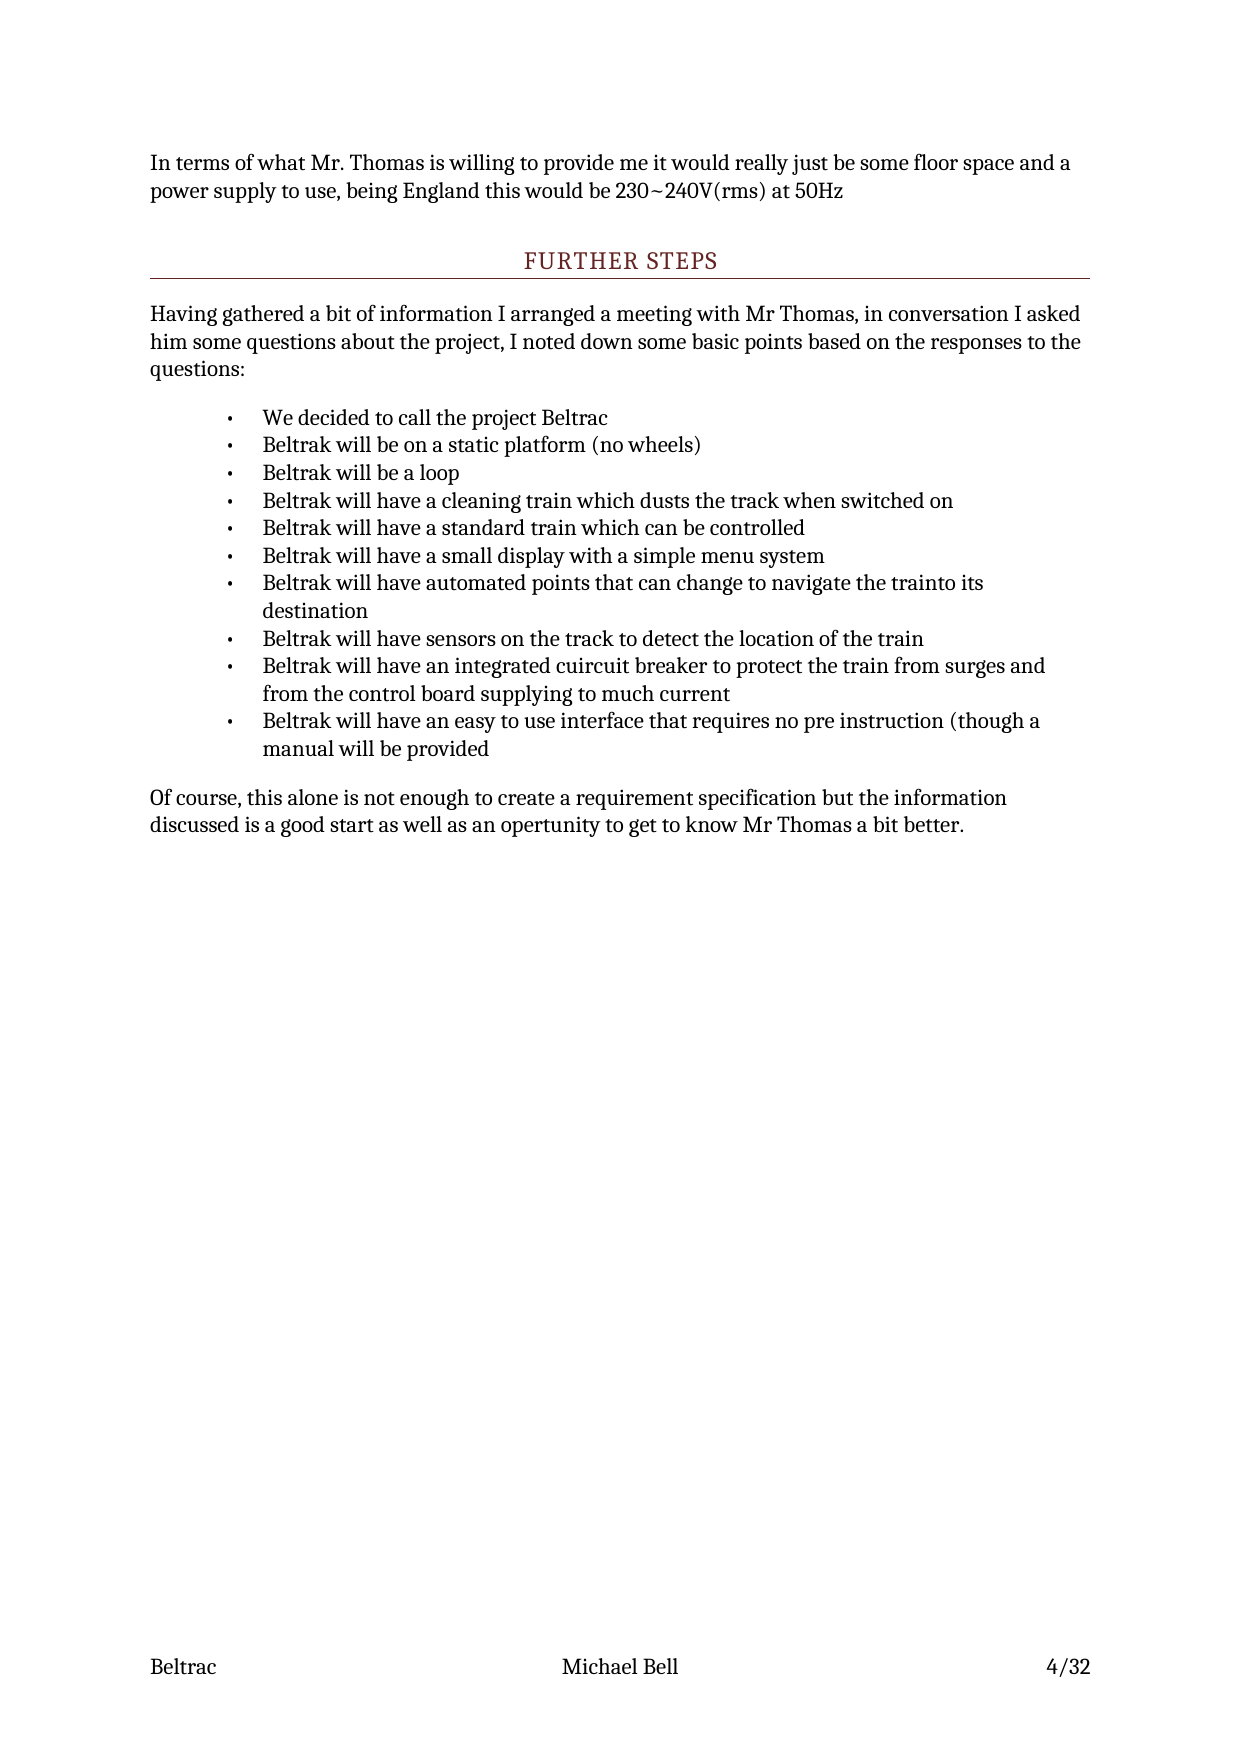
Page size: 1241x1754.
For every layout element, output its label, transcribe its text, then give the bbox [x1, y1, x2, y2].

list Beltrak will have an integrated cuircuit breaker to protect the train from surges and from the control board supplying to much current [225, 653, 1090, 707]
text In terms of what Mr. Thomas is willing to provide me it would really just be some floor space and a power supply to use, being England this would be 230~240V(rms) at 50Hz [150, 150, 1090, 204]
list Beltrak will be on a static platform (no wheels) [225, 432, 1090, 458]
list Beltrak will have sensors on the track to detect the location of the train [225, 625, 1090, 652]
list Beltrak will be a loop [225, 460, 1090, 486]
list Beltrak will have an easy to use interface that requires no pre instruction (though a manual will be provided [225, 708, 1090, 762]
list Beltrak will have a cleaning train which dusts the track when switched on [225, 487, 1090, 514]
list Beltrak will have automated points that can change to navigate the trainto its destination [225, 570, 1090, 624]
list Beltrak will have a standard train which can be controlled [225, 515, 1090, 541]
subtitle further steps [150, 247, 1090, 278]
list Beltrak will have a small display with a simple menu system [225, 543, 1090, 569]
text Of course, this alone is not enough to create a requirement specification but the information discussed is a good start as well as an opertunity to get to know Mr Thomas a bit better. [150, 784, 1090, 838]
list We decided to call the project Beltrac [225, 404, 1090, 431]
text Having gathered a bit of information I arranged a meeting with Mr Thomas, in conversation I asked him some questions about the project, I noted down some basic points based on the responses to the questions: [150, 301, 1090, 382]
